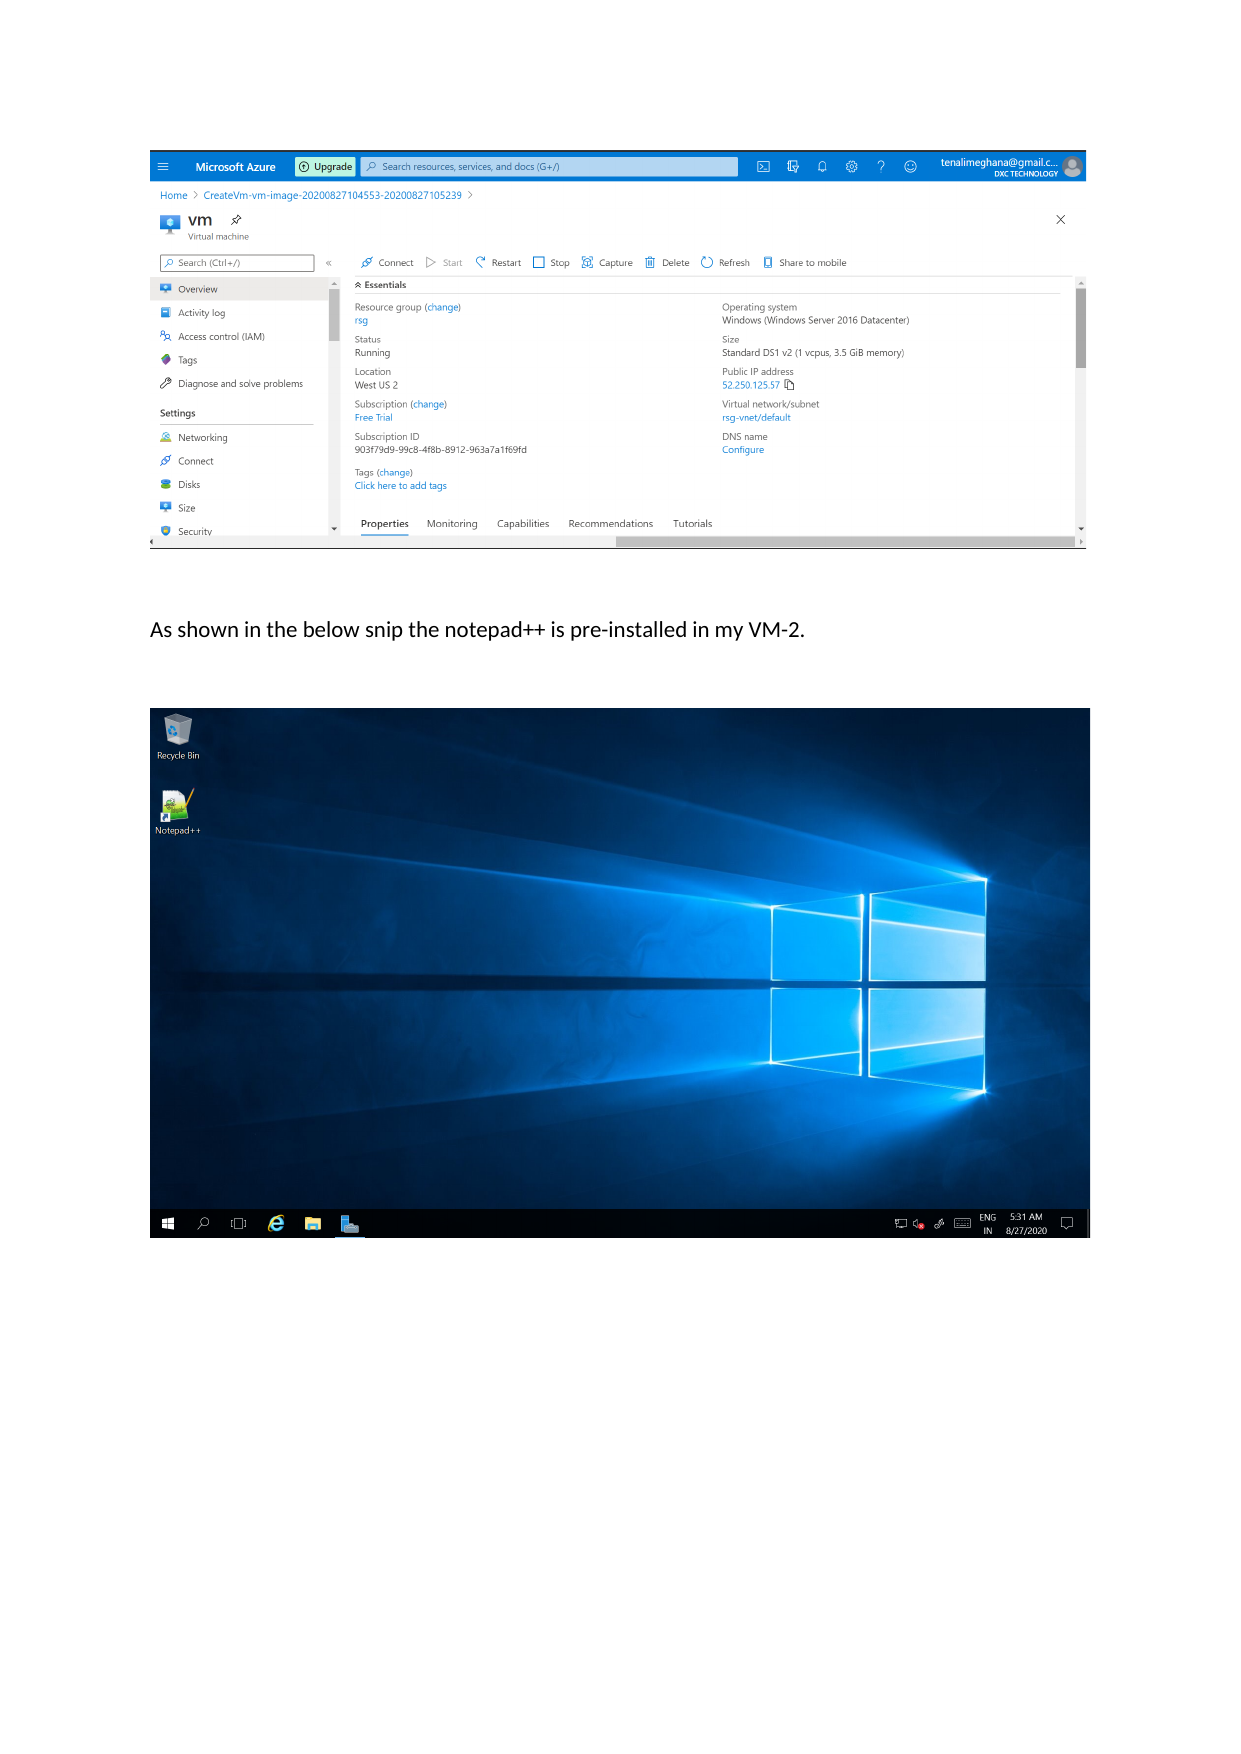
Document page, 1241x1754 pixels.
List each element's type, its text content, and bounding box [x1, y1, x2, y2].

text As shown in the below snip the notepad++ is pre-installed in my VM-2. [150, 615, 1090, 643]
picture [150, 150, 1087, 549]
picture [150, 708, 1091, 1238]
